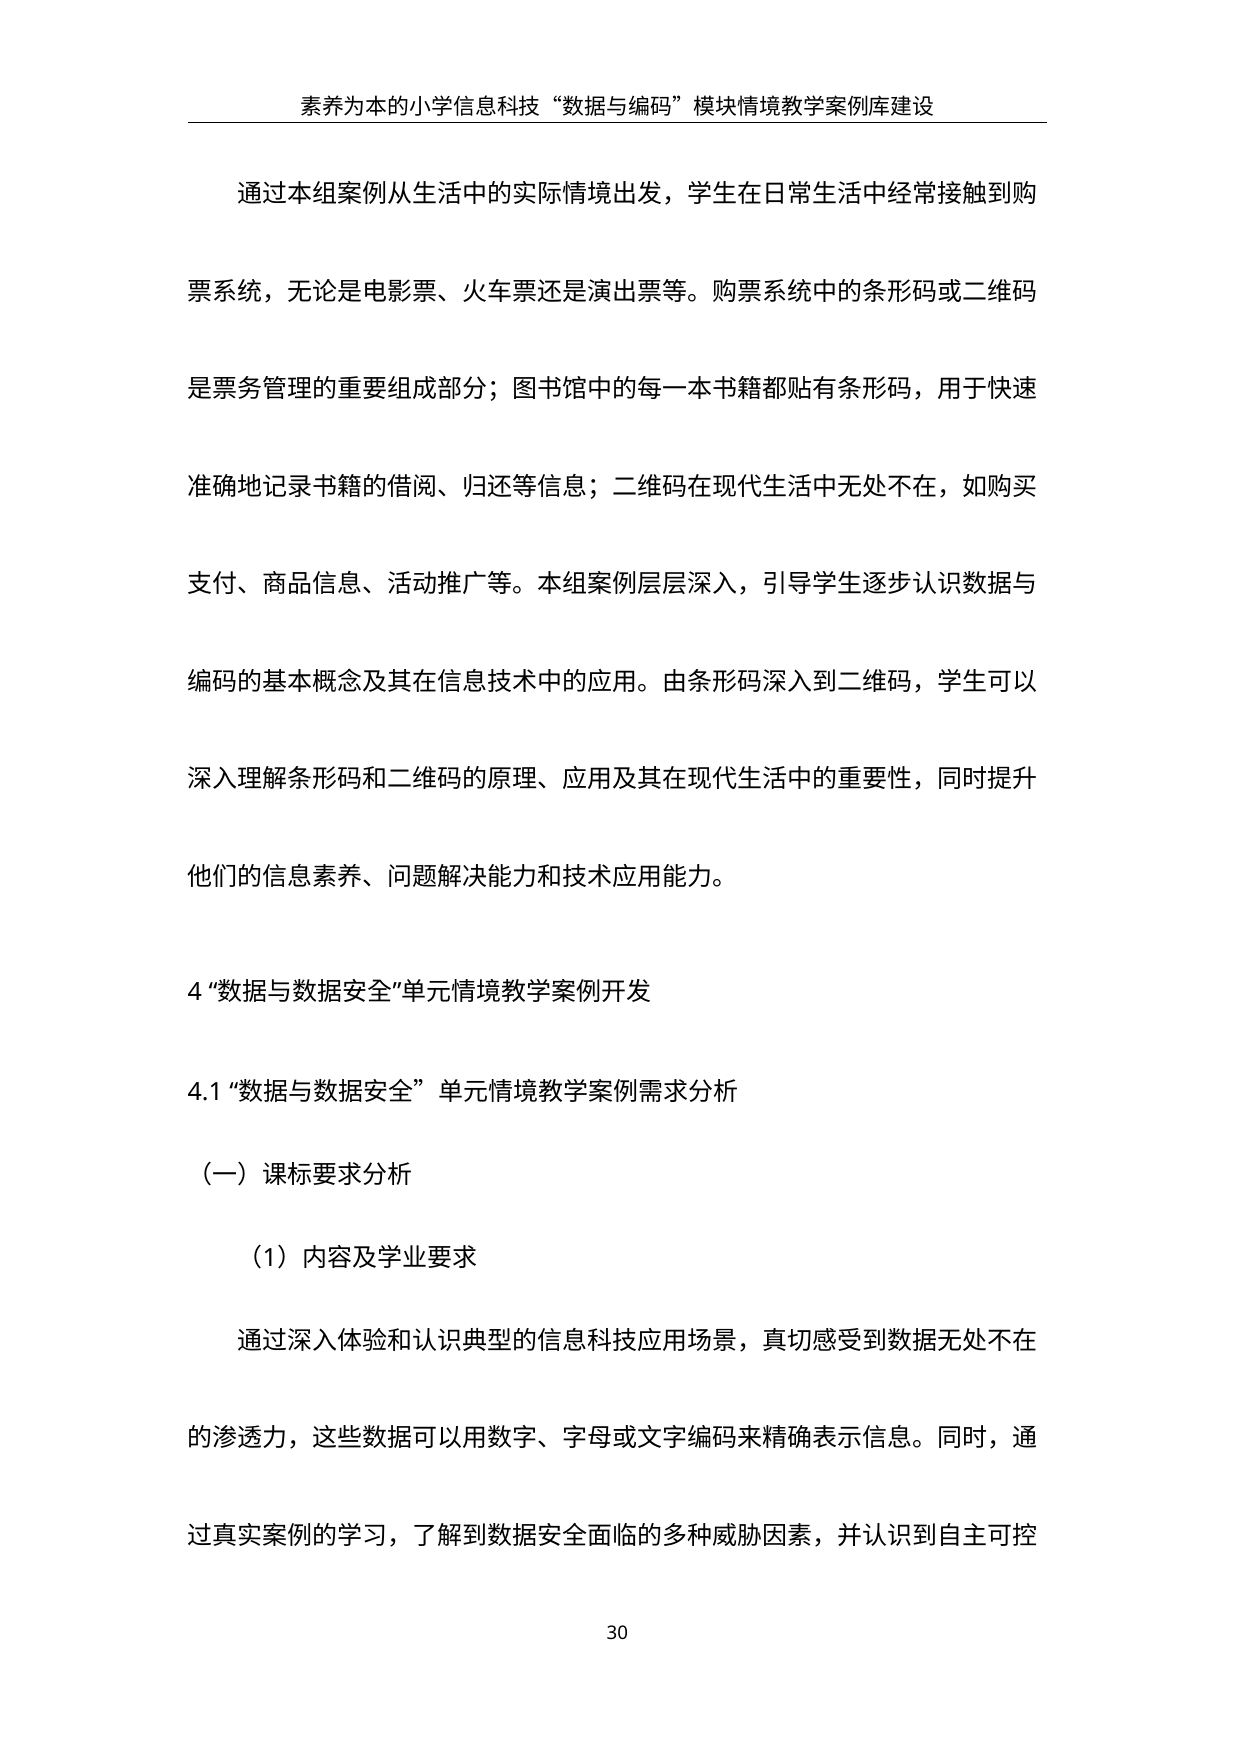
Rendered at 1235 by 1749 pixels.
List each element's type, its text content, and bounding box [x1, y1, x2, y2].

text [187, 1306, 1047, 1566]
list 4.1 “数据与数据安全”单元情境教学案例需求分析 [187, 1057, 1047, 1122]
subtitle 4 “数据与数据安全”单元情境教学案例开发 [187, 957, 1047, 1022]
text （1）内容及学业要求 [187, 1223, 1047, 1288]
text 通过本组案例从生活中的实际情境出发，学生在日常生活中经常接触到购票系统，无论是电影票、火车票还是演出票等。购票系统中的条形码或二维码是票务管理的重要组成部分；图书馆中的每一本书籍都贴有条形码，用于快速准确地记录书籍的借阅、归还等信息；二维码在现代生活中无处不在，如购买支付、商品信息、活动推广等。本组案例层层深入，引导学生逐步认识数据与编码的基本概念及其在信息技术中的应用。由条形码深入到二维码，学生可以深入理解条形码和二维码的原理、应用及其在现代生活中的重要性，同时提升他们的信息素养、问题解决能力和技术应用能力。 [187, 159, 1047, 907]
list （一）课标要求分析 [187, 1140, 1047, 1205]
